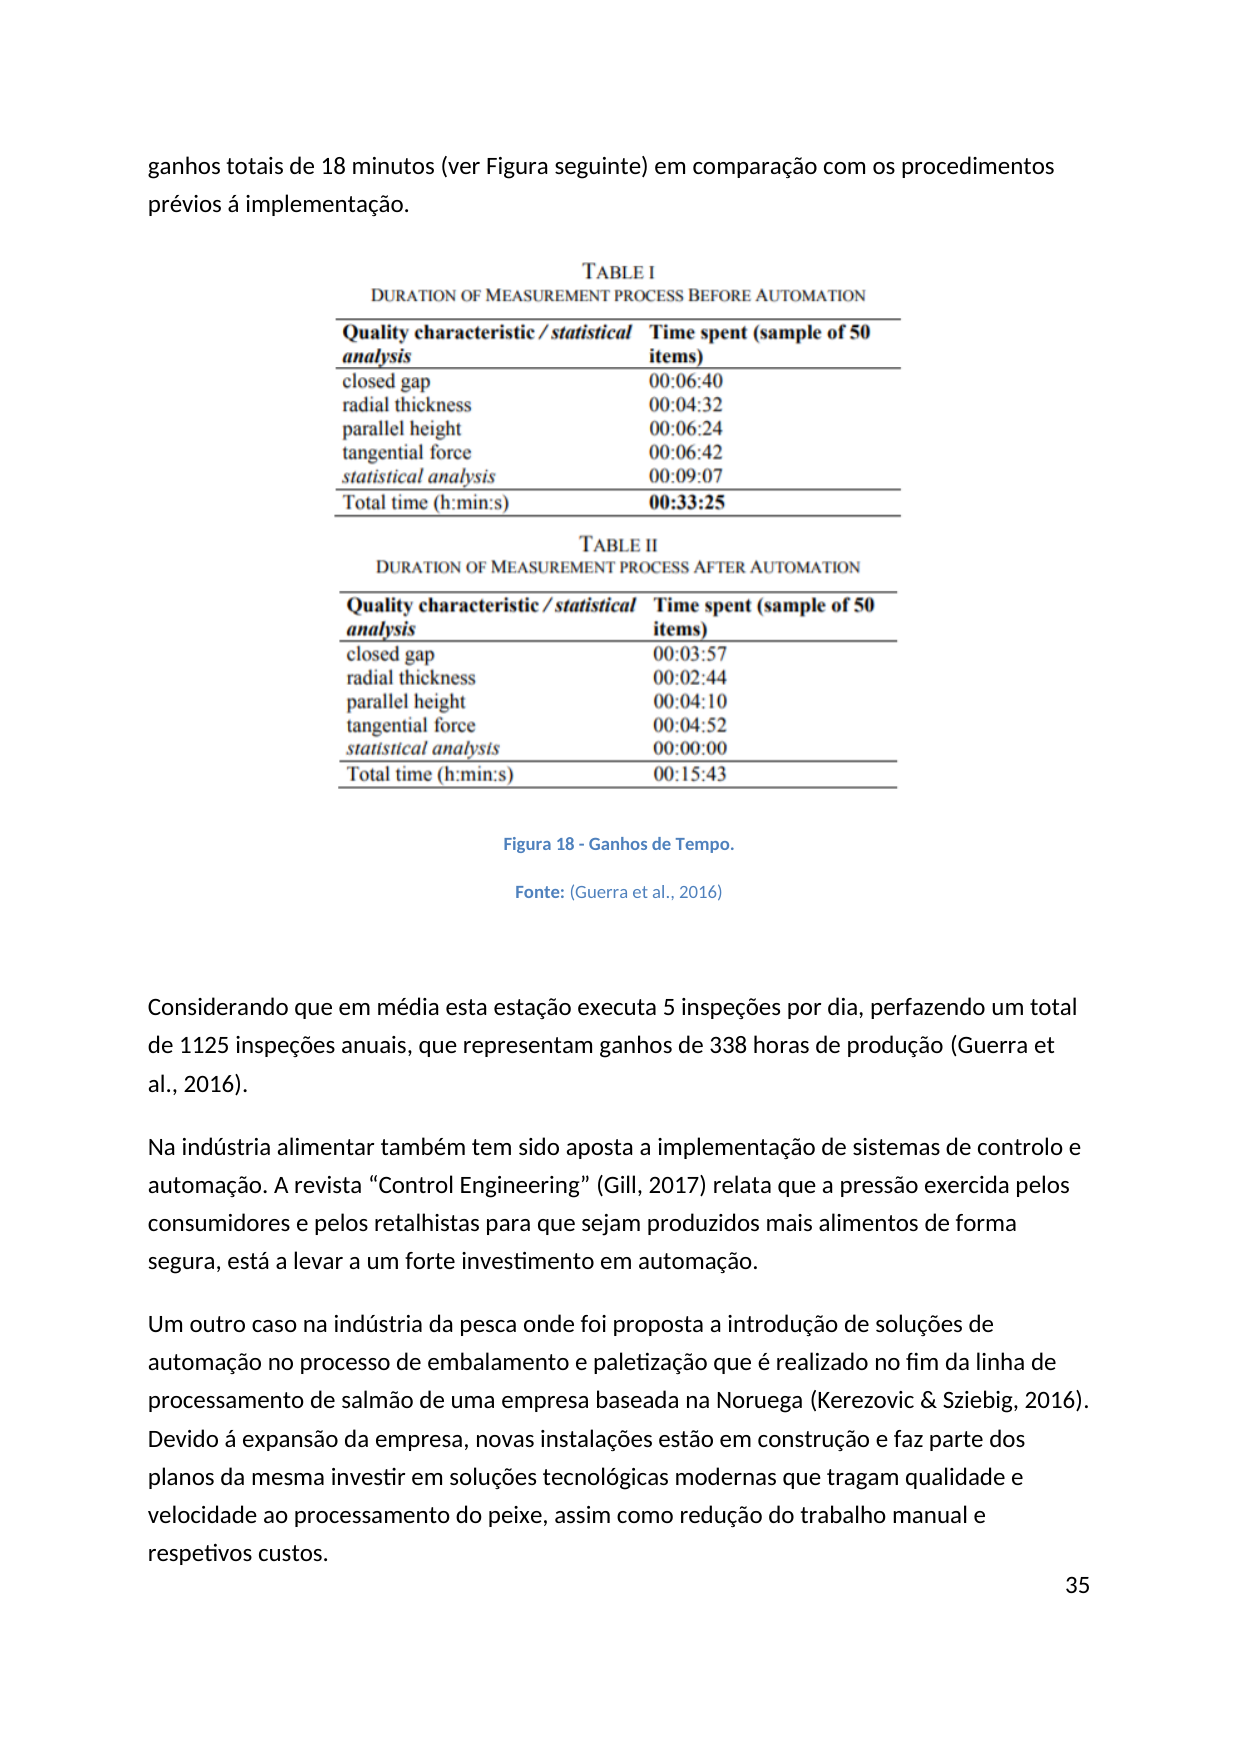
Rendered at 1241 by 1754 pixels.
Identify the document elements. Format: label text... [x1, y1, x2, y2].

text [148, 150, 1090, 219]
text Um outro caso na indústria da pesca onde foi proposta a introdução de soluções de automação no processo de embalamento e paletização que é realizado no fim da linha de processamento de salmão de uma empresa baseada na Noruega (Kerezovic & Sziebig, 2016). Devido á expansão da empresa, novas instalações estão em construção e faz parte dos planos da mesma investir em soluções tecnológicas modernas que tragam qualidade e velocidade ao processamento do peixe, assim como redução do trabalho manual e respetivos custos. [148, 1308, 1090, 1568]
text Na indústria alimentar também tem sido aposta a implementação de sistemas de controlo e automação. A revista “Control Engineering” (Gill, 2017) relata que a pressão exercida pelos consumidores e pelos retalhistas para que sejam produzidos mais alimentos de forma segura, está a levar a um forte investimento em automação. [148, 1131, 1090, 1276]
text Fonte: (Guerra et al., 2016) [148, 881, 1090, 903]
picture [327, 251, 911, 800]
text Considerando que em média esta estação executa 5 inspeções por dia, perfazendo um total de 1125 inspeções anuais, que representam ganhos de 338 horas de produção (Guerra et al., 2016). [148, 992, 1090, 1098]
text Figura 18 - Ganhos de Tempo. [148, 833, 1090, 856]
